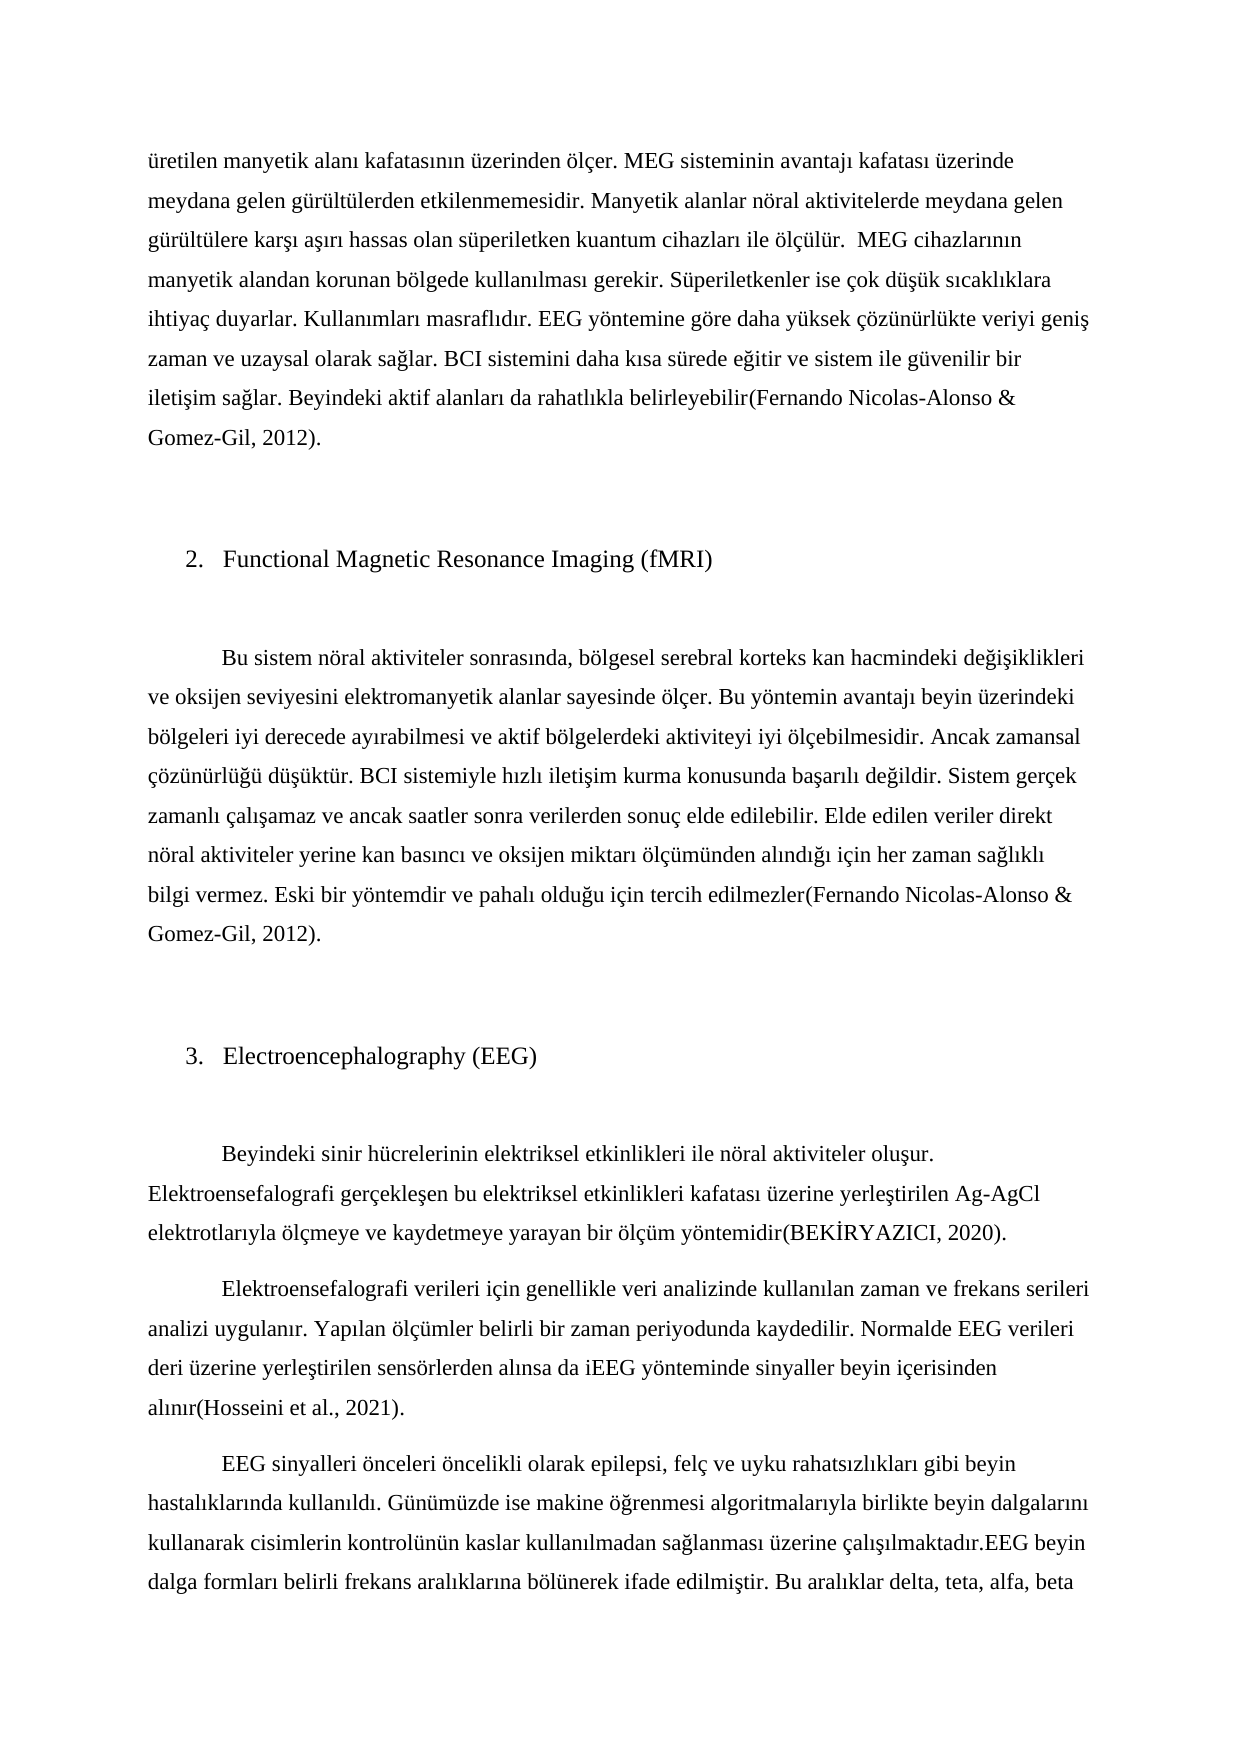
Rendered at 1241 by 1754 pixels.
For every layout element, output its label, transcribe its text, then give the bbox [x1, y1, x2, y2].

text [148, 148, 1093, 450]
text Beyindeki sinir hücrelerinin elektriksel etkinlikleri ile nöral aktiviteler oluşur. Elektroensefalografi gerçekleşen bu elektriksel etkinlikleri kafatası üzerine yerleştirilen Ag-AgCl elektrotlarıyla ölçmeye ve kaydetmeye yarayan bir ölçüm yöntemidir. [148, 1140, 1093, 1245]
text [148, 1450, 1093, 1594]
text Elektroensefalografi verileri için genellikle veri analizinde kullanılan zaman ve frekans serileri analizi uygulanır. Yapılan ölçümler belirli bir zaman periyodunda kaydedilir. Normalde EEG verileri deri üzerine yerleştirilen sensörlerden alınsa da iEEG yönteminde sinyaller beyin içerisinden alınır. [148, 1275, 1093, 1420]
text Bu sistem nöral aktiviteler sonrasında, bölgesel serebral korteks kan hacmindeki değişiklikleri ve oksijen seviyesini elektromanyetik alanlar sayesinde ölçer. Bu yöntemin avantajı beyin üzerindeki bölgeleri iyi derecede ayırabilmesi ve aktif bölgelerdeki aktiviteyi iyi ölçebilmesidir. Ancak zamansal çözünürlüğü düşüktür. BCI sistemiyle hızlı iletişim kurma konusunda başarılı değildir. Sistem gerçek zamanlı çalışamaz ve ancak saatler sonra verilerden sonuç elde edilebilir. Elde edilen veriler direkt nöral aktiviteler yerine kan basıncı ve oksijen miktarı ölçümünden alındığı için her zaman sağlıklı bilgi vermez. Eski bir yöntemdir ve pahalı olduğu için tercih edilmezler. [148, 644, 1093, 947]
subtitle Electroencephalography (EEG) [185, 1041, 1093, 1069]
subtitle Functional Magnetic Resonance Imaging (fMRI) [185, 544, 1093, 573]
